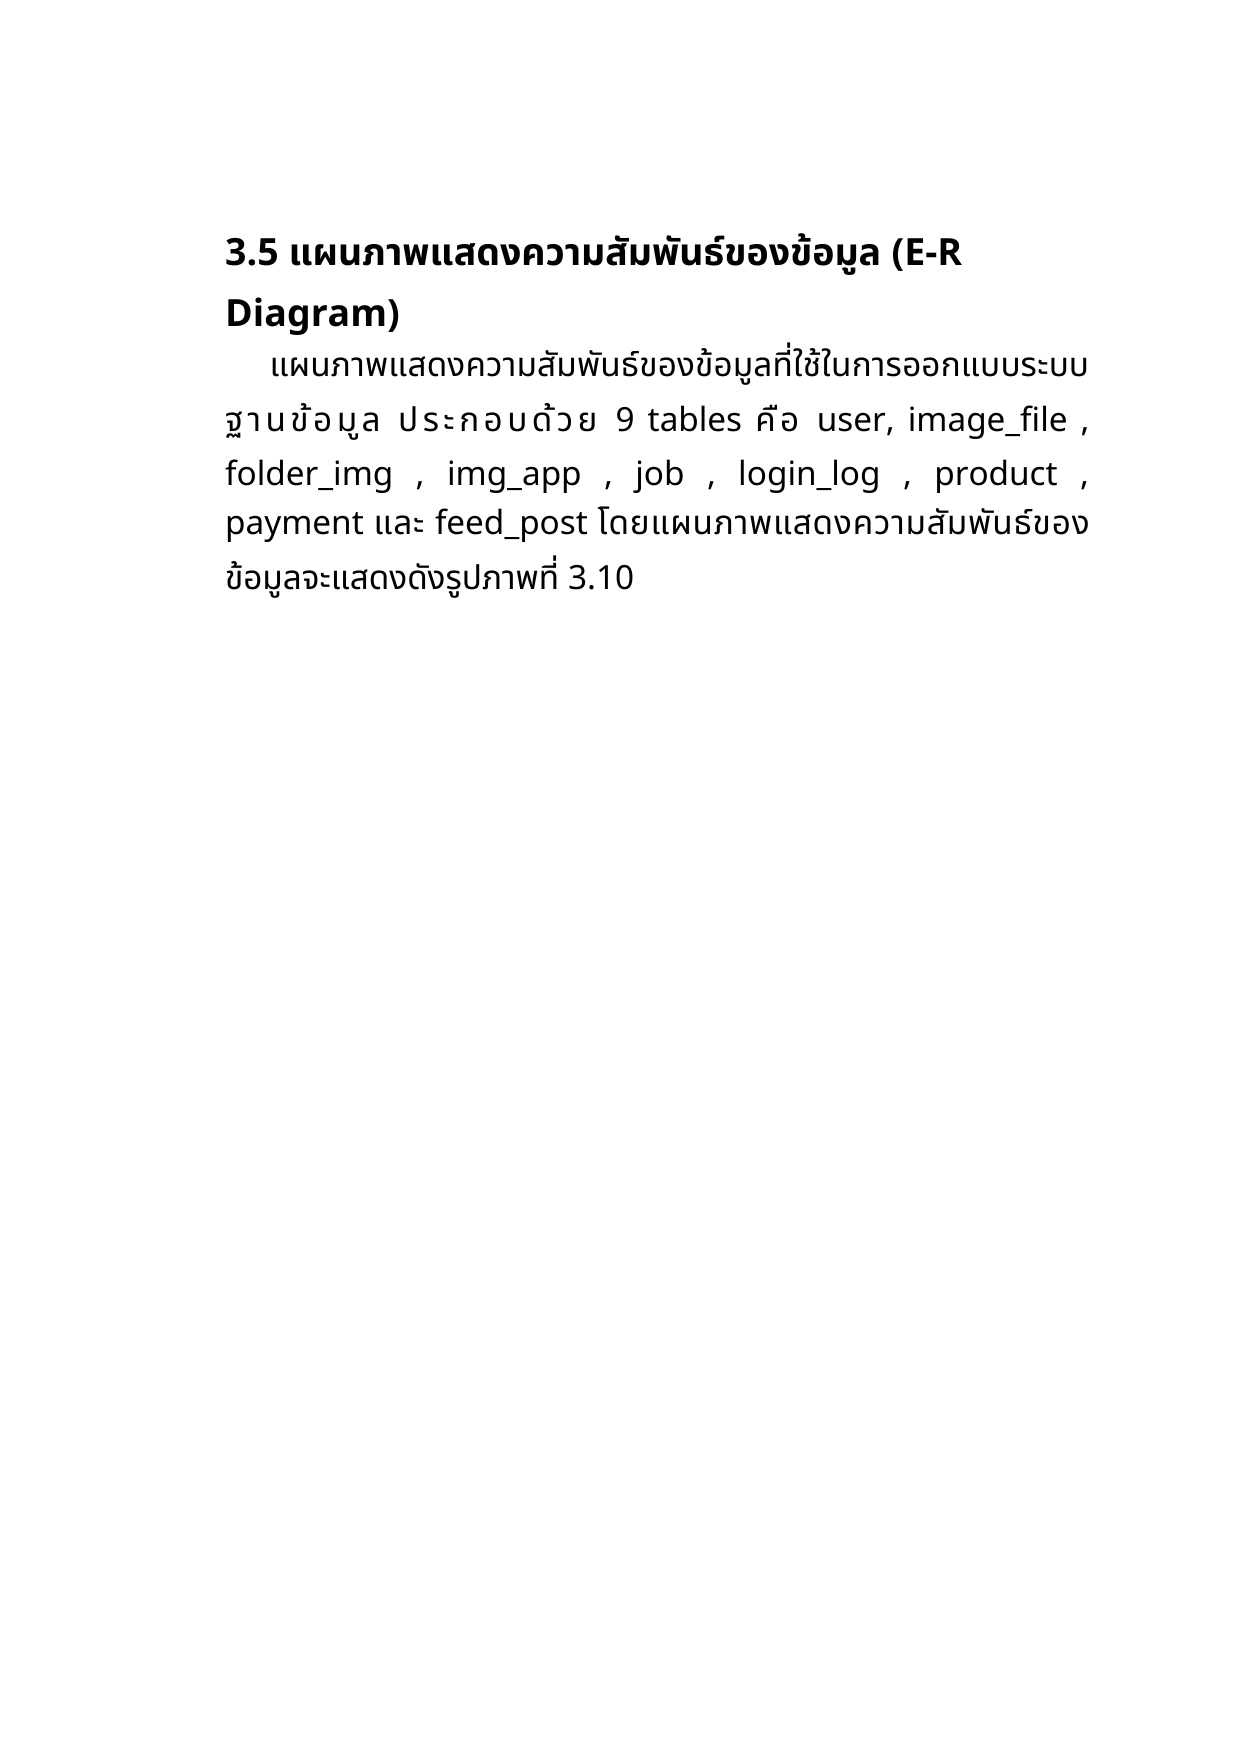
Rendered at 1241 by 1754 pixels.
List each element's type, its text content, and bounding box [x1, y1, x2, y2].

text 3.5 แผนภาพแสดงความสัมพันธ์ของข้อมูล (E-R Diagram) [225, 225, 1090, 337]
text แผนภาพแสดงความสัมพันธ์ของข้อมูลที่ใช้ในการออกแบบระบบฐานข้อมูล ประกอบด้วย 9 tables คือ user, image_file , folder_img , img_app , job , login_log , product , payment และ feed_post โดยแผนภาพแสดงความสัมพันธ์ของข้อมูลจะแสดงดังรูปภาพที่ 3.10 [225, 341, 1090, 604]
